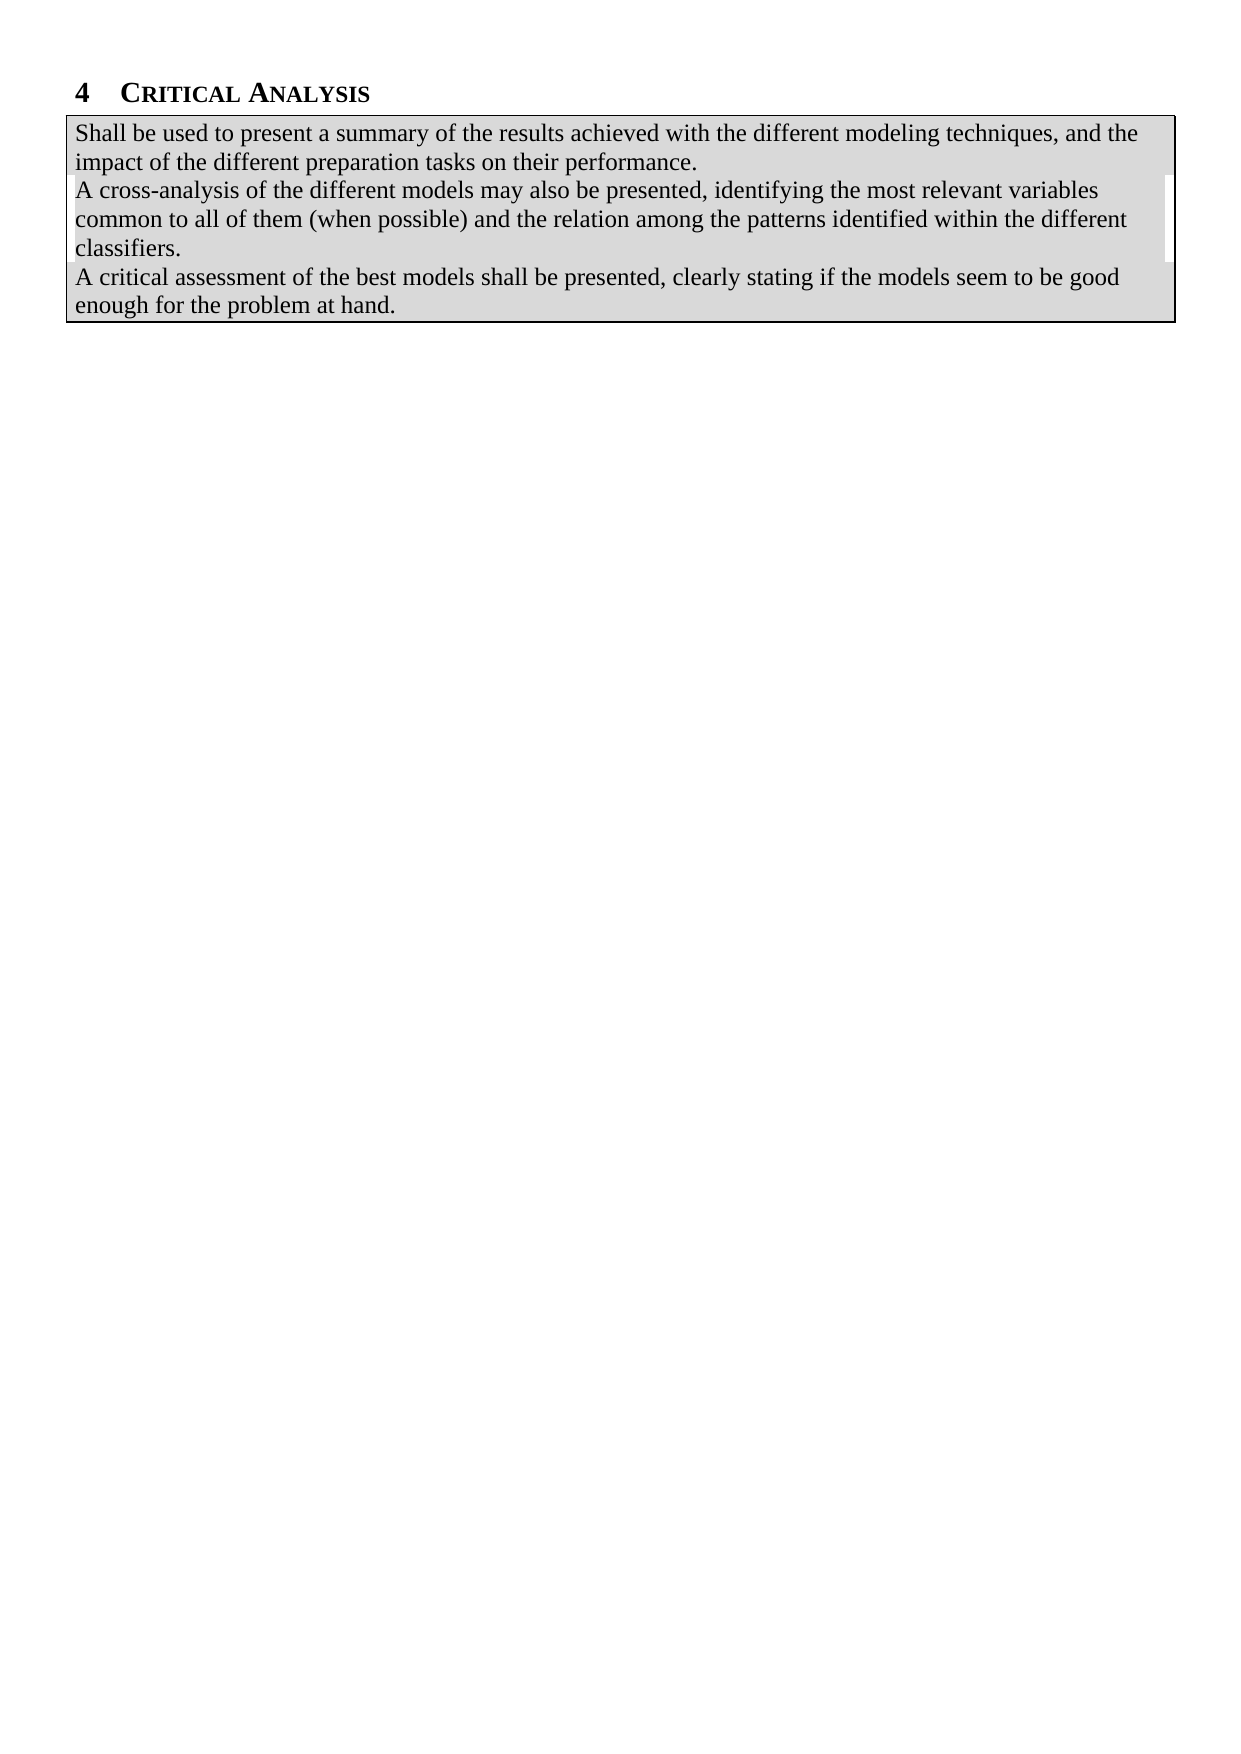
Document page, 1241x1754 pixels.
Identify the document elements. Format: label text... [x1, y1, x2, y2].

text A critical assessment of the best models shall be presented, clearly stating if the models seem to be good enough for the problem at hand. [67, 258, 1174, 321]
text Shall be used to present a summary of the results achieved with the different modeling techniques, and the impact of the different preparation tasks on their performance. [67, 116, 1174, 175]
subtitle Critical Analysis [75, 75, 1165, 108]
text A cross-analysis of the different models may also be presented, identifying the most relevant variables common to all of them (when possible) and the relation among the patterns identified within the different classifiers. [75, 175, 1165, 258]
